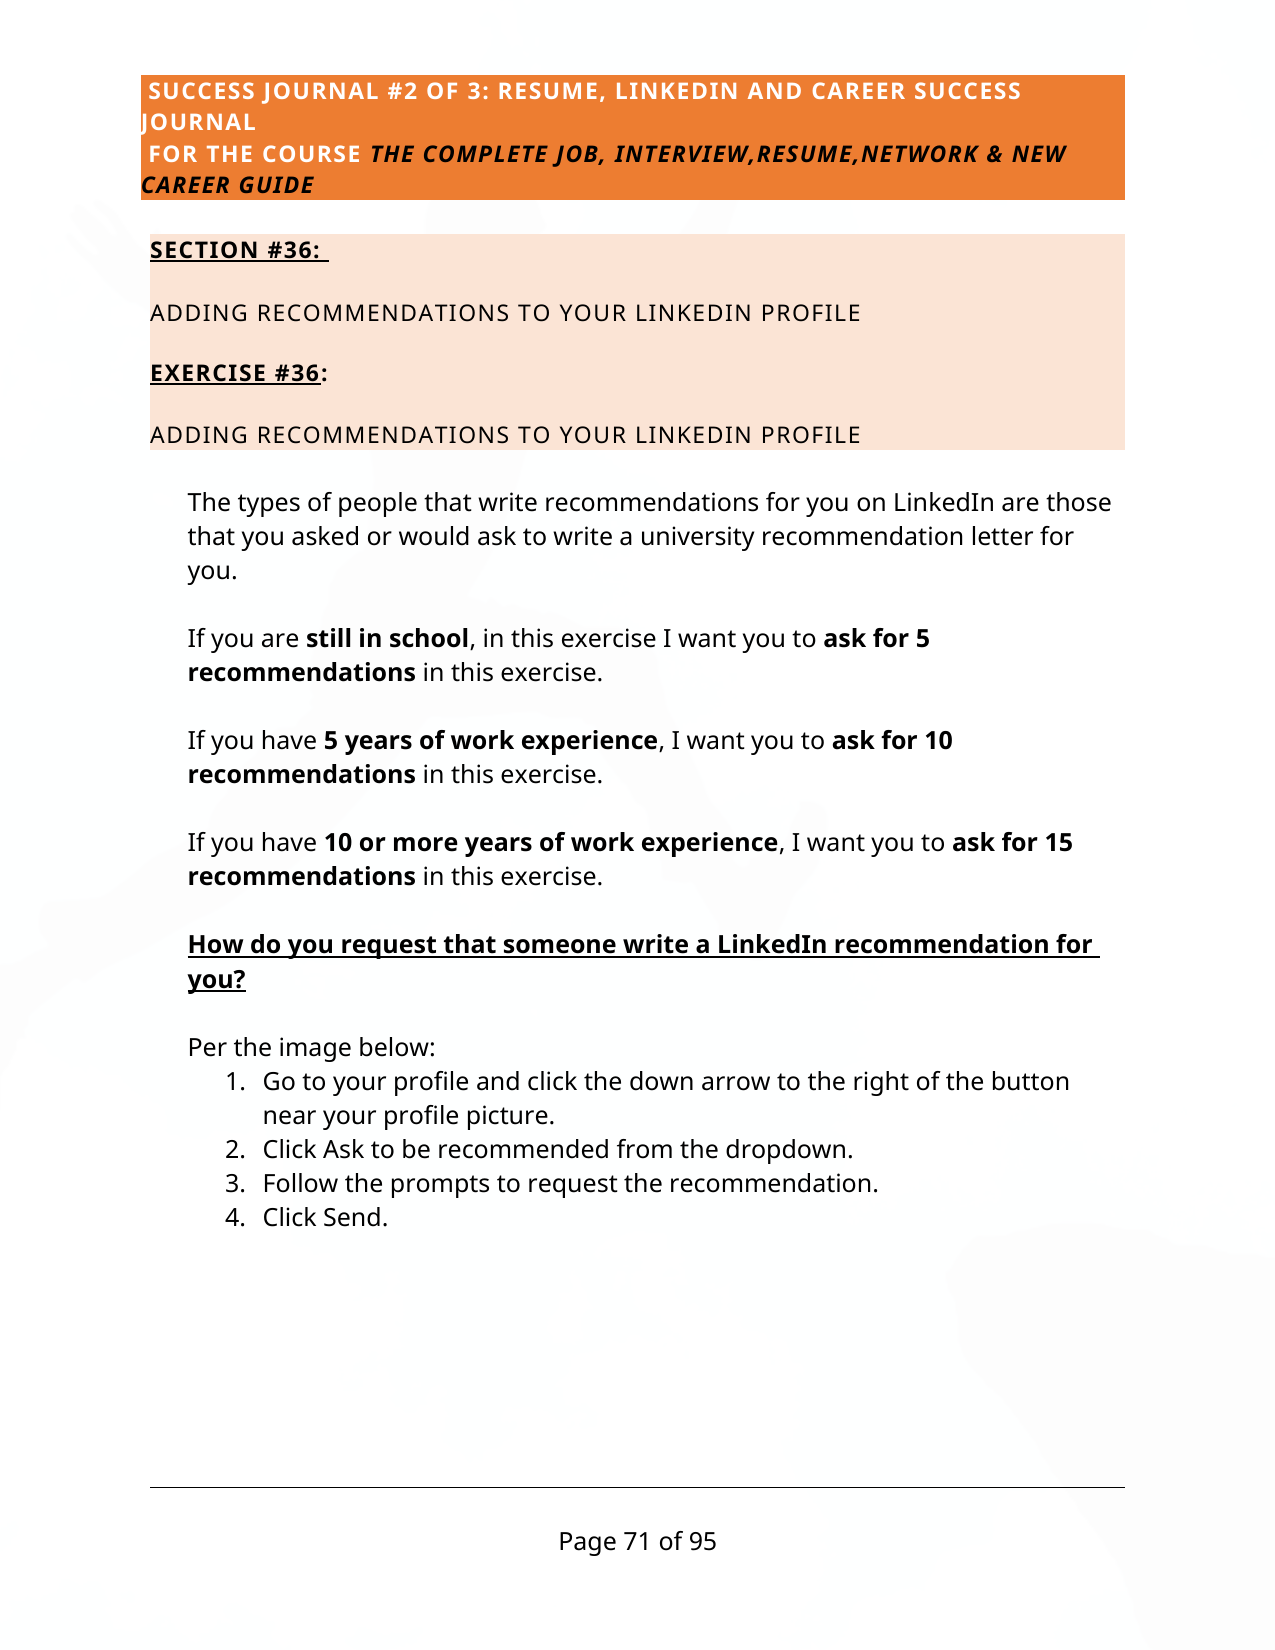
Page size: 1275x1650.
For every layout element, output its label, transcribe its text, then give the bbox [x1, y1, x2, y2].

subtitle Adding recommendations to your linkedin profile [150, 419, 1125, 450]
text If you have 5 years of work experience, I want you to ask for 10 recommendations in this exercise. [187, 723, 1125, 791]
text The types of people that write recommendations for you on LinkedIn are those that you asked or would ask to write a university recommendation letter for you. [187, 484, 1125, 587]
text How do you request that someone write a LinkedIn recommendation for you? [187, 927, 1125, 995]
text Per the image below: [187, 1029, 1125, 1063]
subtitle exercise #36: [150, 328, 1125, 388]
subtitle Adding Recommendations to Your LinkedIn Profile [150, 297, 1125, 328]
list Go to your profile and click the down arrow to the right of the button near your profile picture. [225, 1063, 1125, 1132]
list Follow the prompts to request the recommendation. [225, 1166, 1125, 1200]
subtitle Section #36: [150, 234, 1125, 265]
list Click Ask to be recommended from the dropdown. [225, 1132, 1125, 1166]
list Click Send. [225, 1200, 1125, 1234]
text If you are still in school, in this exercise I want you to ask for 5 recommendations in this exercise. [187, 621, 1125, 689]
text If you have 10 or more years of work experience, I want you to ask for 15 recommendations in this exercise. [187, 825, 1125, 893]
